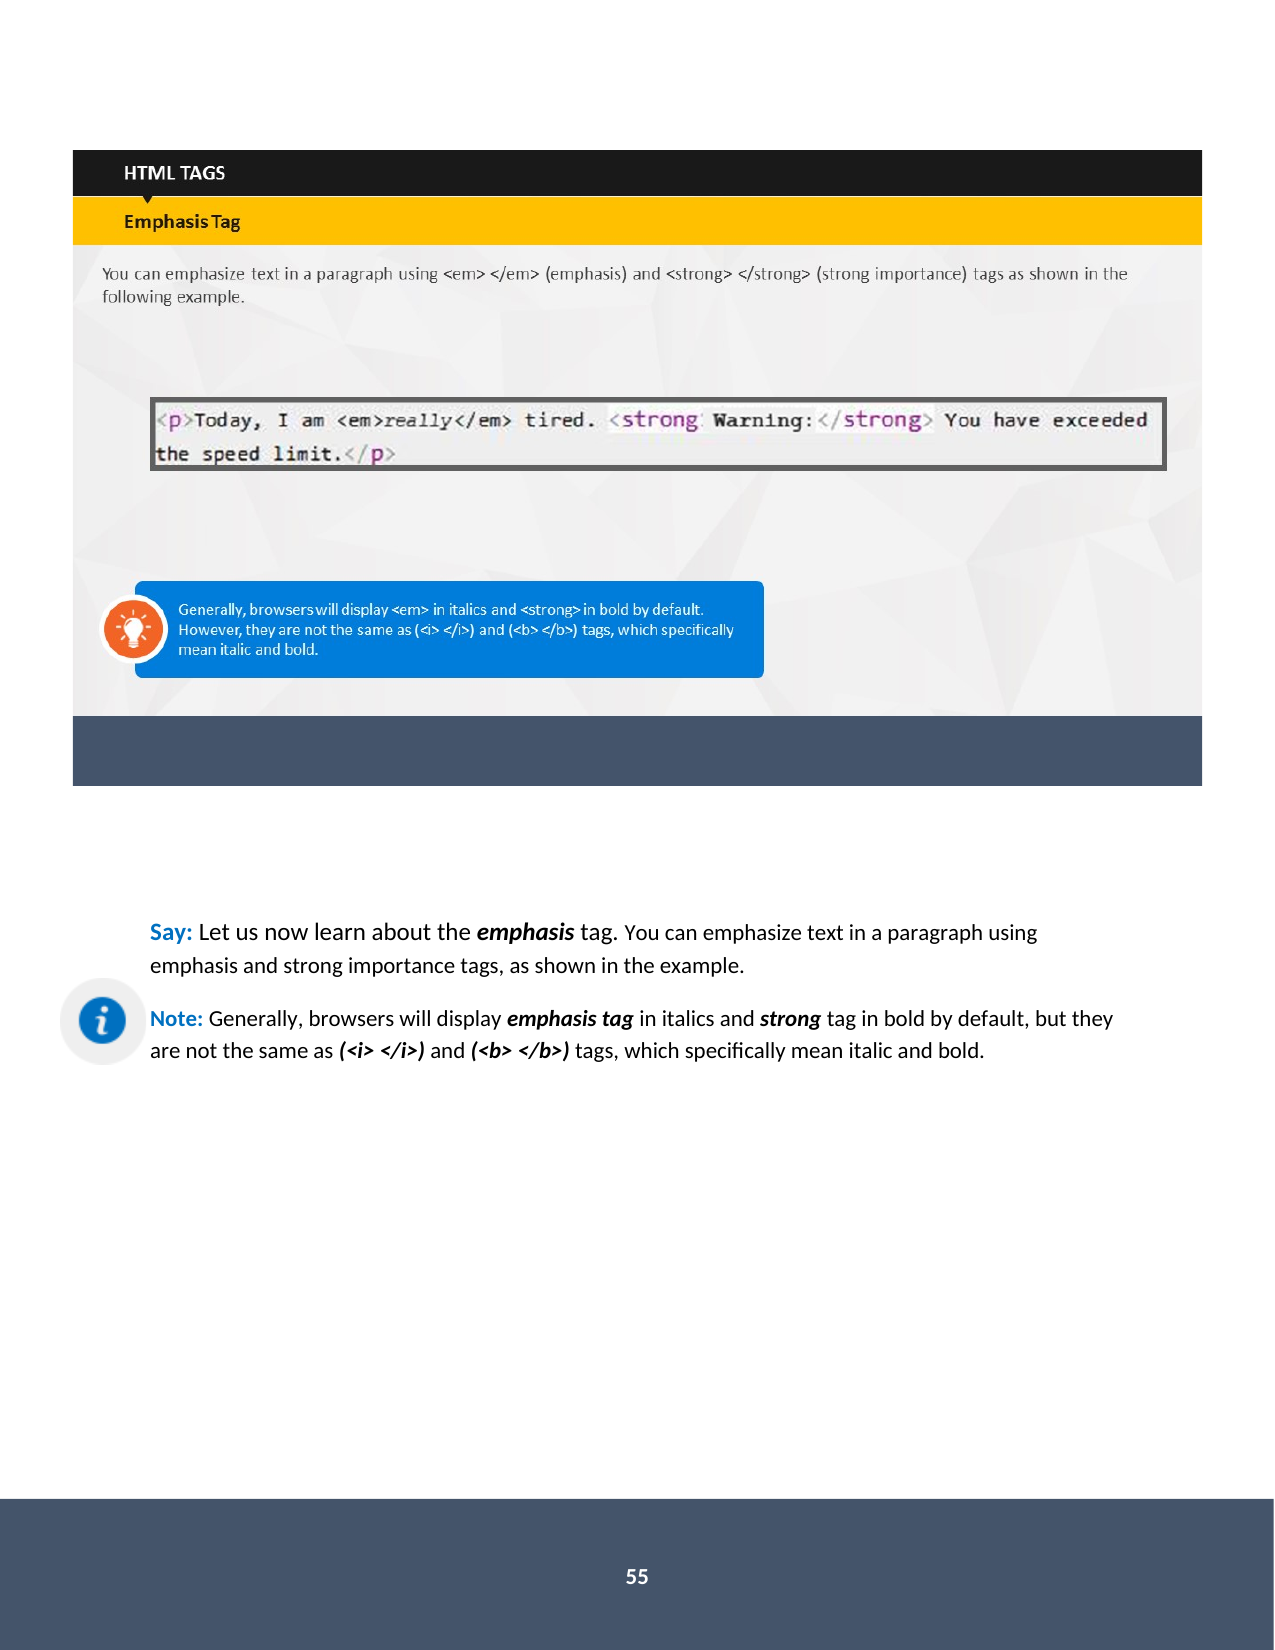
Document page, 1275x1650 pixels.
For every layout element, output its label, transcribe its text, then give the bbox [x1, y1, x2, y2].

text Note: Generally, browsers will display emphasis tag in italics and strong tag in bold by default, but they are not the same as (<i> </i>) and (<b> </b>) tags, which specifically mean italic and bold. [150, 1004, 1125, 1064]
picture [72, 150, 1203, 786]
text Say: Let us now learn about the emphasis tag. You can emphasize text in a paragraph using emphasis and strong importance tags, as shown in the example. [150, 916, 1125, 979]
picture [60, 978, 147, 1065]
